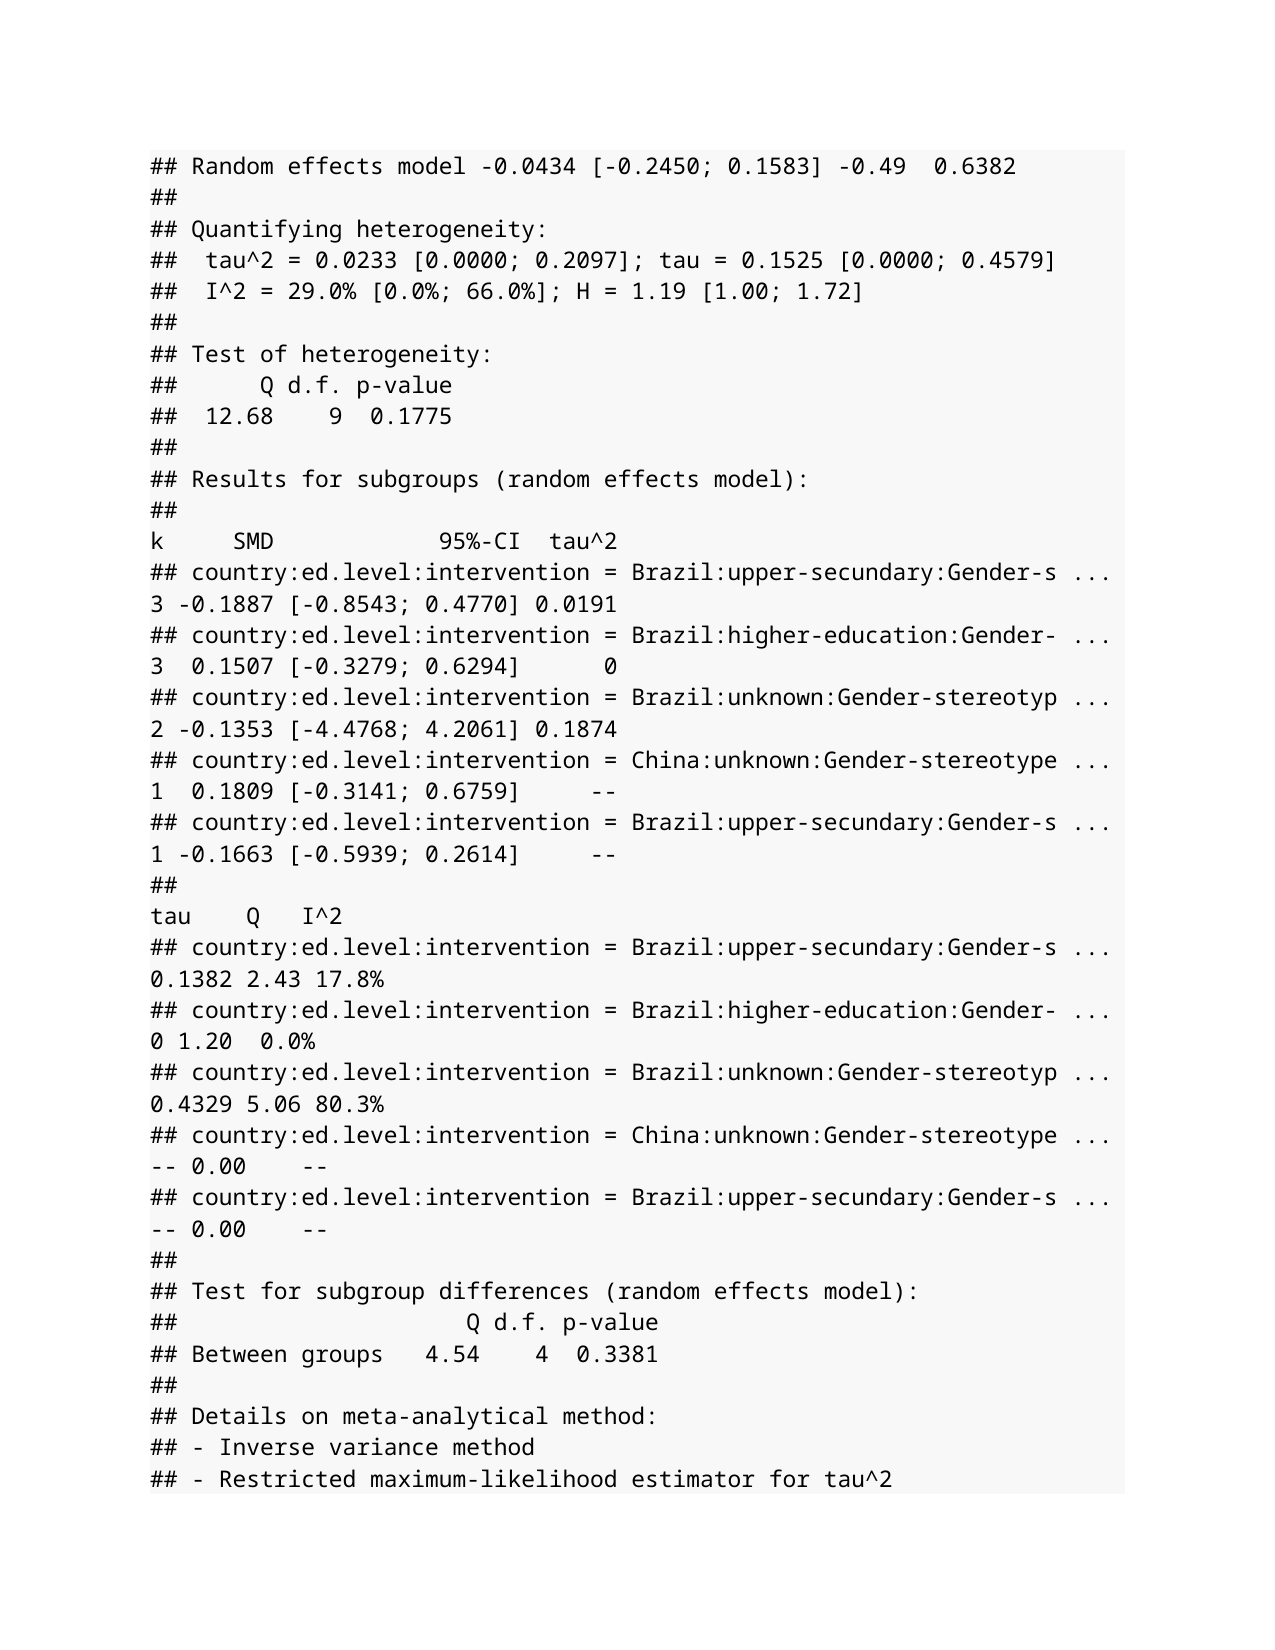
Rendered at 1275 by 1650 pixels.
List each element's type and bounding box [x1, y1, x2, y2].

text [150, 150, 1125, 1494]
